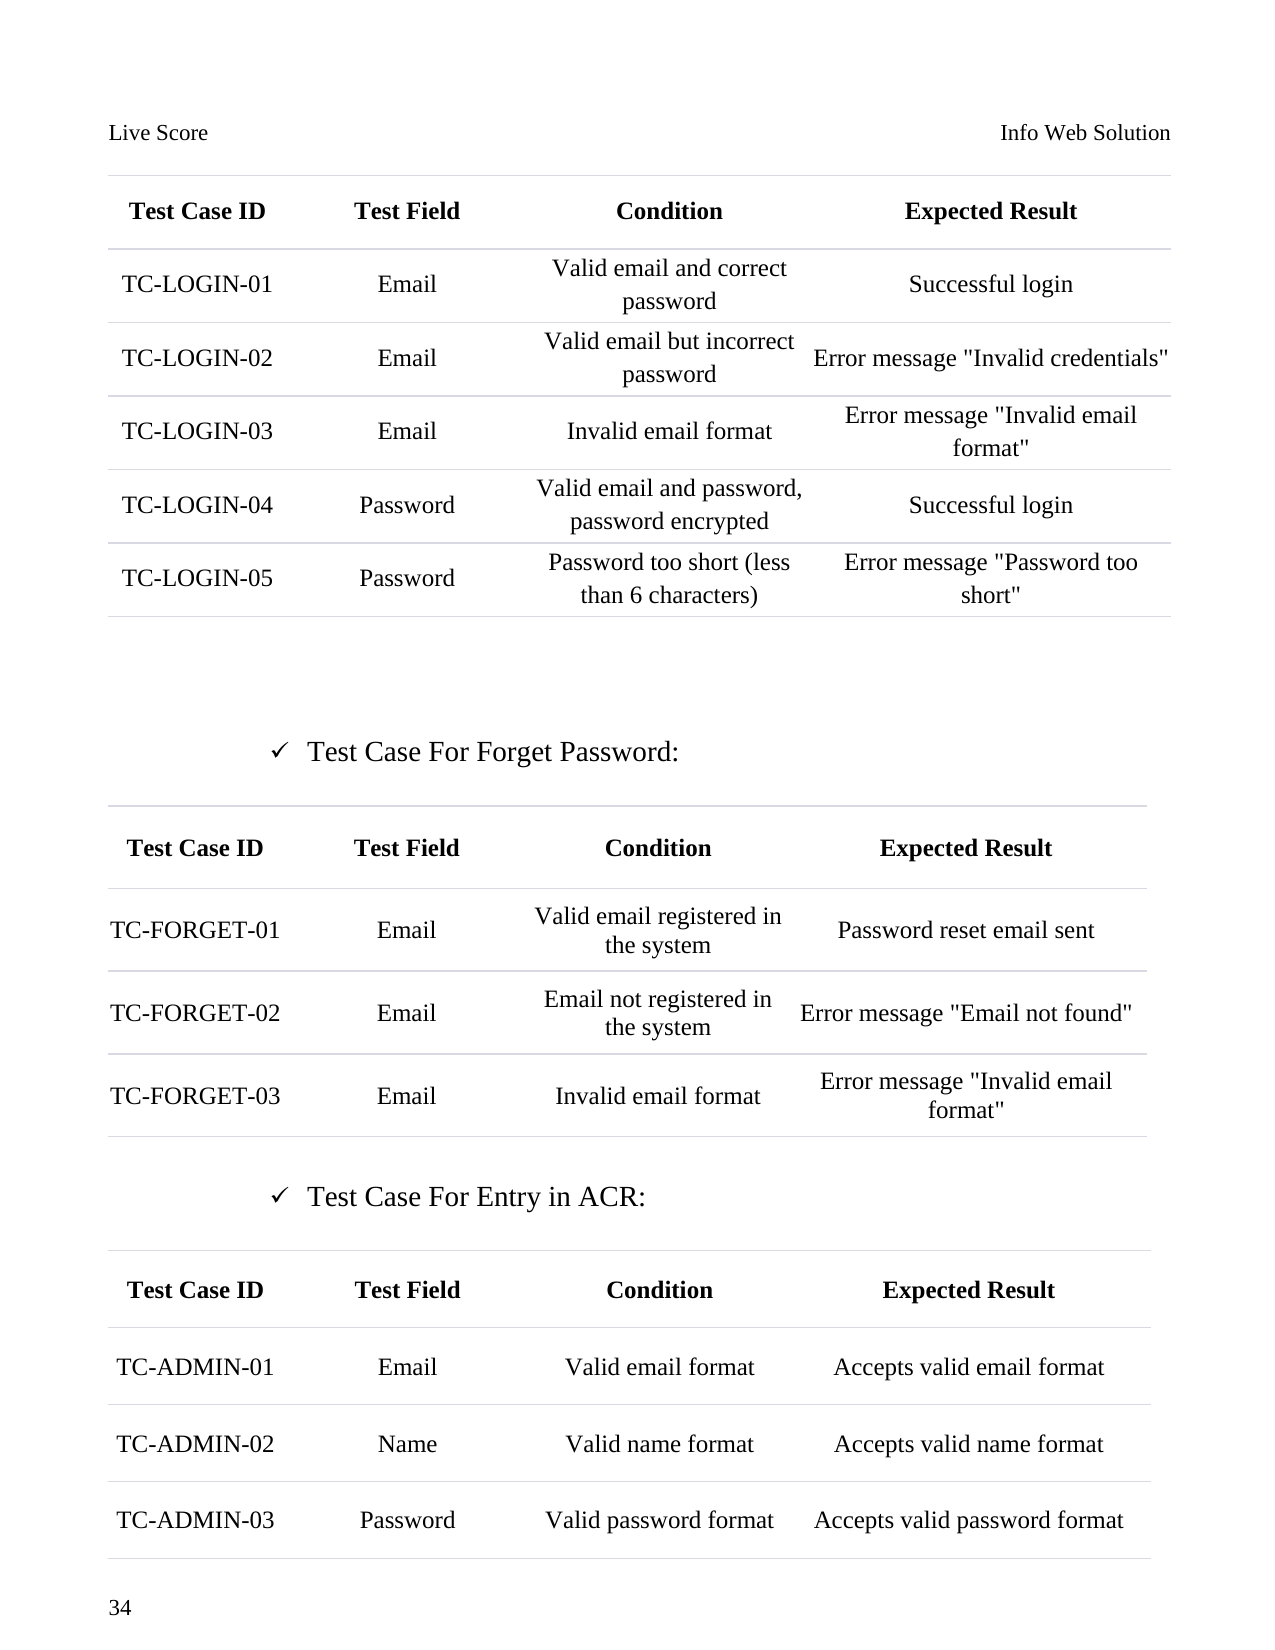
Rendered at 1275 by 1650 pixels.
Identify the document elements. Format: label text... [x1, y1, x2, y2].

table_cell Error message "Password too short" [811, 544, 1171, 616]
table_cell Password [286, 470, 528, 542]
table_cell Successful login [811, 250, 1171, 322]
list Test Case For Forget Password: [269, 730, 1171, 767]
table_cell Email not registered in the system [531, 972, 785, 1053]
table_cell Accepts valid password format [787, 1482, 1151, 1558]
table_cell TC-ADMIN-03 [108, 1482, 282, 1558]
table_cell TC-LOGIN-01 [108, 250, 286, 322]
table_cell Email [282, 972, 531, 1053]
table_header Condition [531, 807, 785, 888]
table_cell Password too short (less than 6 characters) [528, 544, 811, 616]
table_cell Password reset email sent [785, 889, 1147, 970]
table_cell TC-LOGIN-04 [108, 470, 286, 542]
table_cell Error message "Invalid email format" [811, 397, 1171, 469]
table_cell TC-FORGET-03 [108, 1055, 282, 1136]
table_cell Accepts valid name format [787, 1405, 1151, 1481]
table_cell TC-FORGET-02 [108, 972, 282, 1053]
table_cell Invalid email format [528, 397, 811, 469]
table_cell Valid email format [533, 1328, 787, 1404]
table_cell Invalid email format [531, 1055, 785, 1136]
table_cell Error message "Invalid credentials" [811, 323, 1171, 395]
table_cell Valid name format [533, 1405, 787, 1481]
table_header Test Case ID [108, 176, 286, 248]
table_cell Password [286, 544, 528, 616]
table_cell Valid email registered in the system [531, 889, 785, 970]
table_header Expected Result [811, 176, 1171, 248]
table_cell Valid email and correct password [528, 250, 811, 322]
table_cell TC-FORGET-01 [108, 889, 282, 970]
table_cell Email [286, 397, 528, 469]
table_cell Valid email and password, password encrypted [528, 470, 811, 542]
table_header Test Case ID [108, 807, 282, 888]
table_cell Error message "Invalid email format" [785, 1055, 1147, 1136]
table_header Expected Result [785, 807, 1147, 888]
table_header Test Field [286, 176, 528, 248]
table_cell Accepts valid email format [787, 1328, 1151, 1404]
table_cell TC-LOGIN-05 [108, 544, 286, 616]
table_cell Name [283, 1405, 532, 1481]
table_header Test Case ID [108, 1251, 282, 1327]
table_header Test Field [283, 1251, 532, 1327]
table_header Condition [533, 1251, 787, 1327]
table_cell TC-ADMIN-01 [108, 1328, 282, 1404]
table_cell Valid email but incorrect password [528, 323, 811, 395]
table_cell Valid password format [533, 1482, 787, 1558]
table_cell Email [282, 889, 531, 970]
table_cell Password [283, 1482, 532, 1558]
table_cell Email [286, 250, 528, 322]
table_cell Email [283, 1328, 532, 1404]
table_cell Email [286, 323, 528, 395]
table_cell TC-LOGIN-03 [108, 397, 286, 469]
table_cell TC-LOGIN-02 [108, 323, 286, 395]
table_header Expected Result [787, 1251, 1151, 1327]
table_header Test Field [282, 807, 531, 888]
table_cell Error message "Email not found" [785, 972, 1147, 1053]
list Test Case For Entry in ACR: [269, 1175, 1171, 1212]
table_header Condition [528, 176, 811, 248]
table_cell Successful login [811, 470, 1171, 542]
table_cell Email [282, 1055, 531, 1136]
table_cell TC-ADMIN-02 [108, 1405, 282, 1481]
